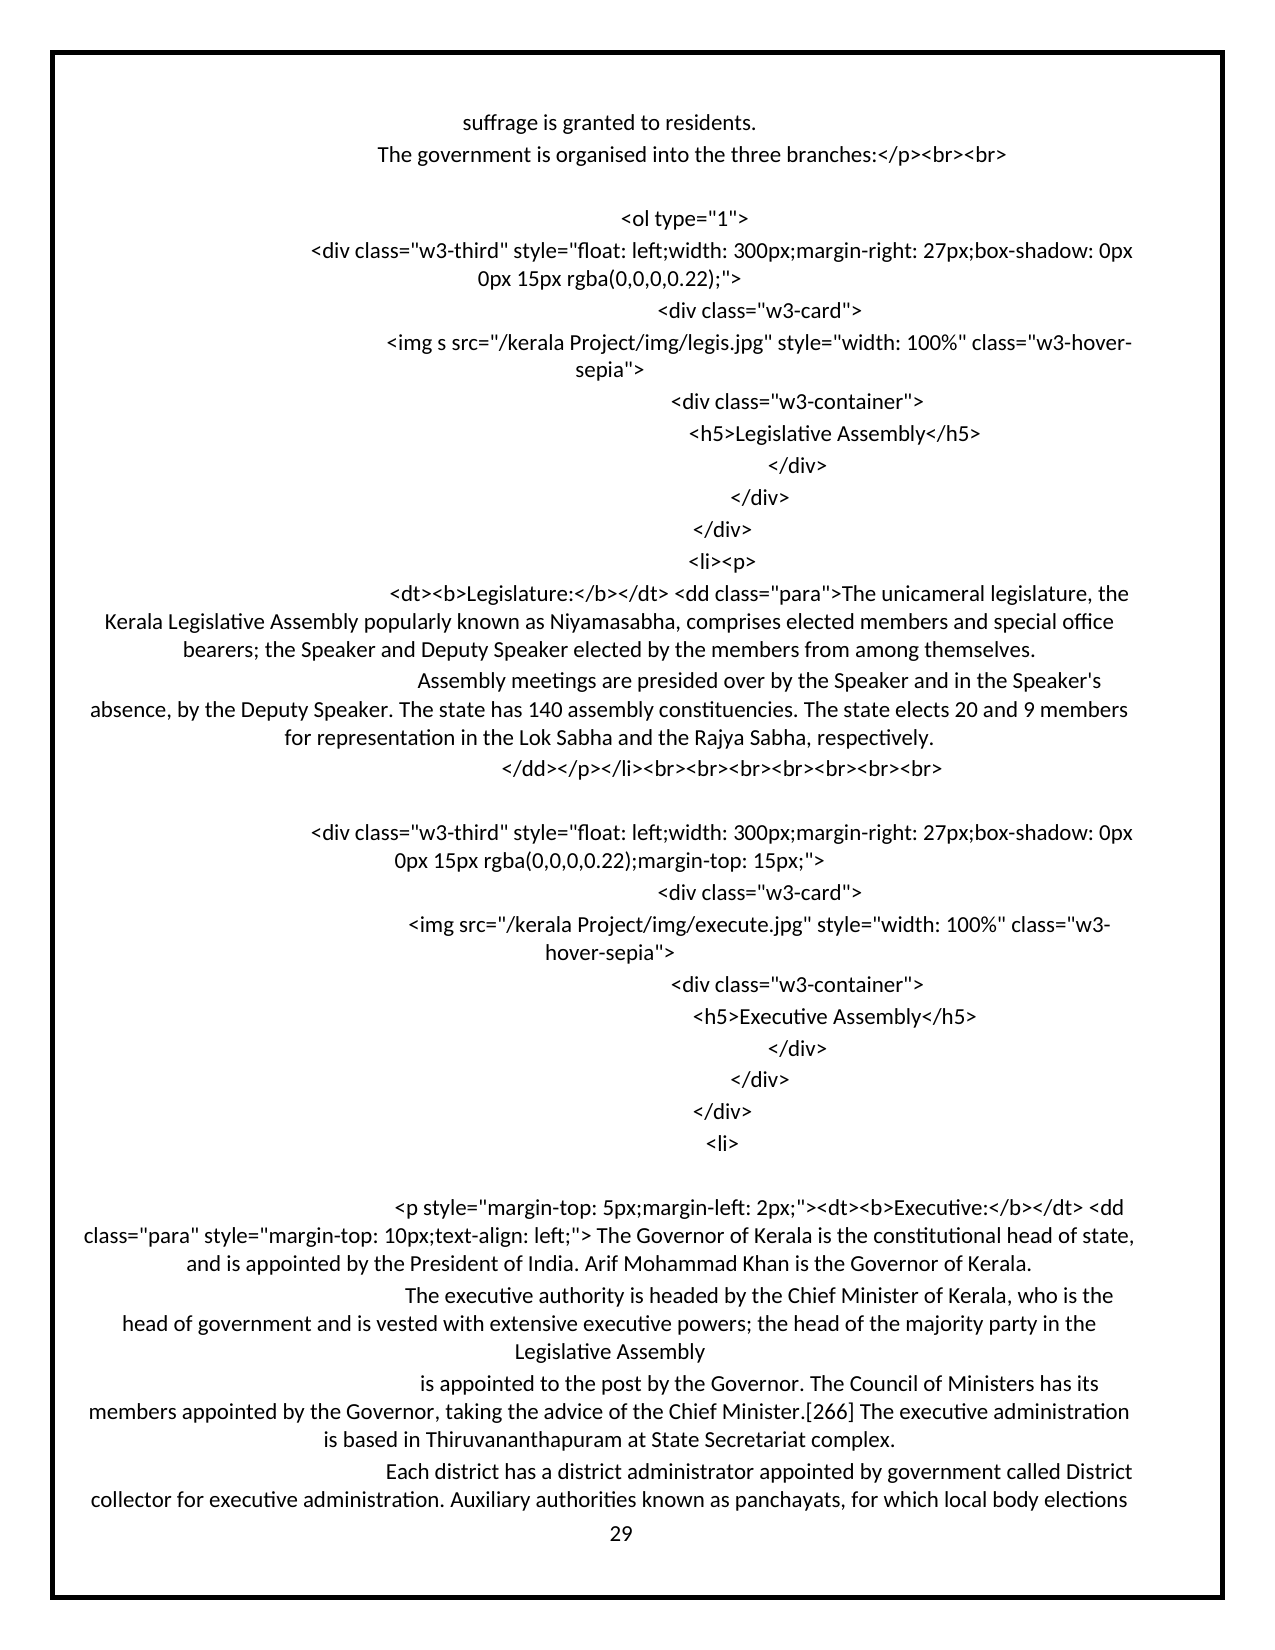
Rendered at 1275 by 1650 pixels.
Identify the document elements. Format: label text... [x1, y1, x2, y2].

text <div class="w3-third" style="float: left;width: 300px;margin-right: 27px;box-shadow: 0px 0px 15px rgba(0,0,0,0.22);"> [81, 236, 1138, 292]
text </div> [81, 1097, 1138, 1126]
text <div class="w3-card"> [81, 878, 1138, 906]
text <h5>Legislative Assembly</h5> [81, 419, 1138, 447]
text <div class="w3-container"> [81, 387, 1138, 416]
text The executive authority is headed by the Chief Minister of Kerala, who is the head of government and is vested with extensive executive powers; the head of the majority party in the Legislative Assembly [81, 1281, 1138, 1365]
text <div class="w3-container"> [81, 970, 1138, 998]
text <img src="/kerala Project/img/execute.jpg" style="width: 100%" class="w3-hover-sepia"> [81, 910, 1138, 966]
text <dt><b>Legislature:</b></dt> <dd class="para">The unicameral legislature, the Kerala Legislative Assembly popularly known as Niyamasabha, comprises elected members and special office bearers; the Speaker and Deputy Speaker elected by the members from among themselves. [81, 579, 1138, 663]
text The government is organised into the three branches:</p><br><br> [81, 140, 1138, 168]
text <ol type="1"> [81, 204, 1138, 232]
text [81, 108, 1138, 136]
text Assembly meetings are presided over by the Speaker and in the Speaker's absence, by the Deputy Speaker. The state has 140 assembly constituencies. The state elects 20 and 9 members for representation in the Lok Sabha and the Rajya Sabha, respectively. [81, 667, 1138, 751]
text <li> [81, 1129, 1138, 1157]
text <img s src="/kerala Project/img/legis.jpg" style="width: 100%" class="w3-hover-sepia"> [81, 328, 1138, 384]
text <li><p> [81, 547, 1138, 575]
text </div> [81, 451, 1138, 479]
text <h5>Executive Assembly</h5> [81, 1002, 1138, 1030]
text </div> [81, 515, 1138, 543]
text <p style="margin-top: 5px;margin-left: 2px;"><dt><b>Executive:</b></dt> <dd class="para" style="margin-top: 10px;text-align: left;"> The Governor of Kerala is the constitutional head of state, and is appointed by the President of India. Arif Mohammad Khan is the Governor of Kerala. [81, 1193, 1138, 1277]
text <div class="w3-third" style="float: left;width: 300px;margin-right: 27px;box-shadow: 0px 0px 15px rgba(0,0,0,0.22);margin-top: 15px;"> [81, 818, 1138, 874]
text </div> [81, 483, 1138, 511]
text </dd></p></li><br><br><br><br><br><br><br> [81, 754, 1138, 783]
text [81, 1457, 1138, 1513]
text </div> [81, 1034, 1138, 1062]
text <div class="w3-card"> [81, 296, 1138, 324]
text is appointed to the post by the Governor. The Council of Ministers has its members appointed by the Governor, taking the advice of the Chief Minister.[266] The executive administration is based in Thiruvananthapuram at State Secretariat complex. [81, 1369, 1138, 1453]
text </div> [81, 1066, 1138, 1094]
